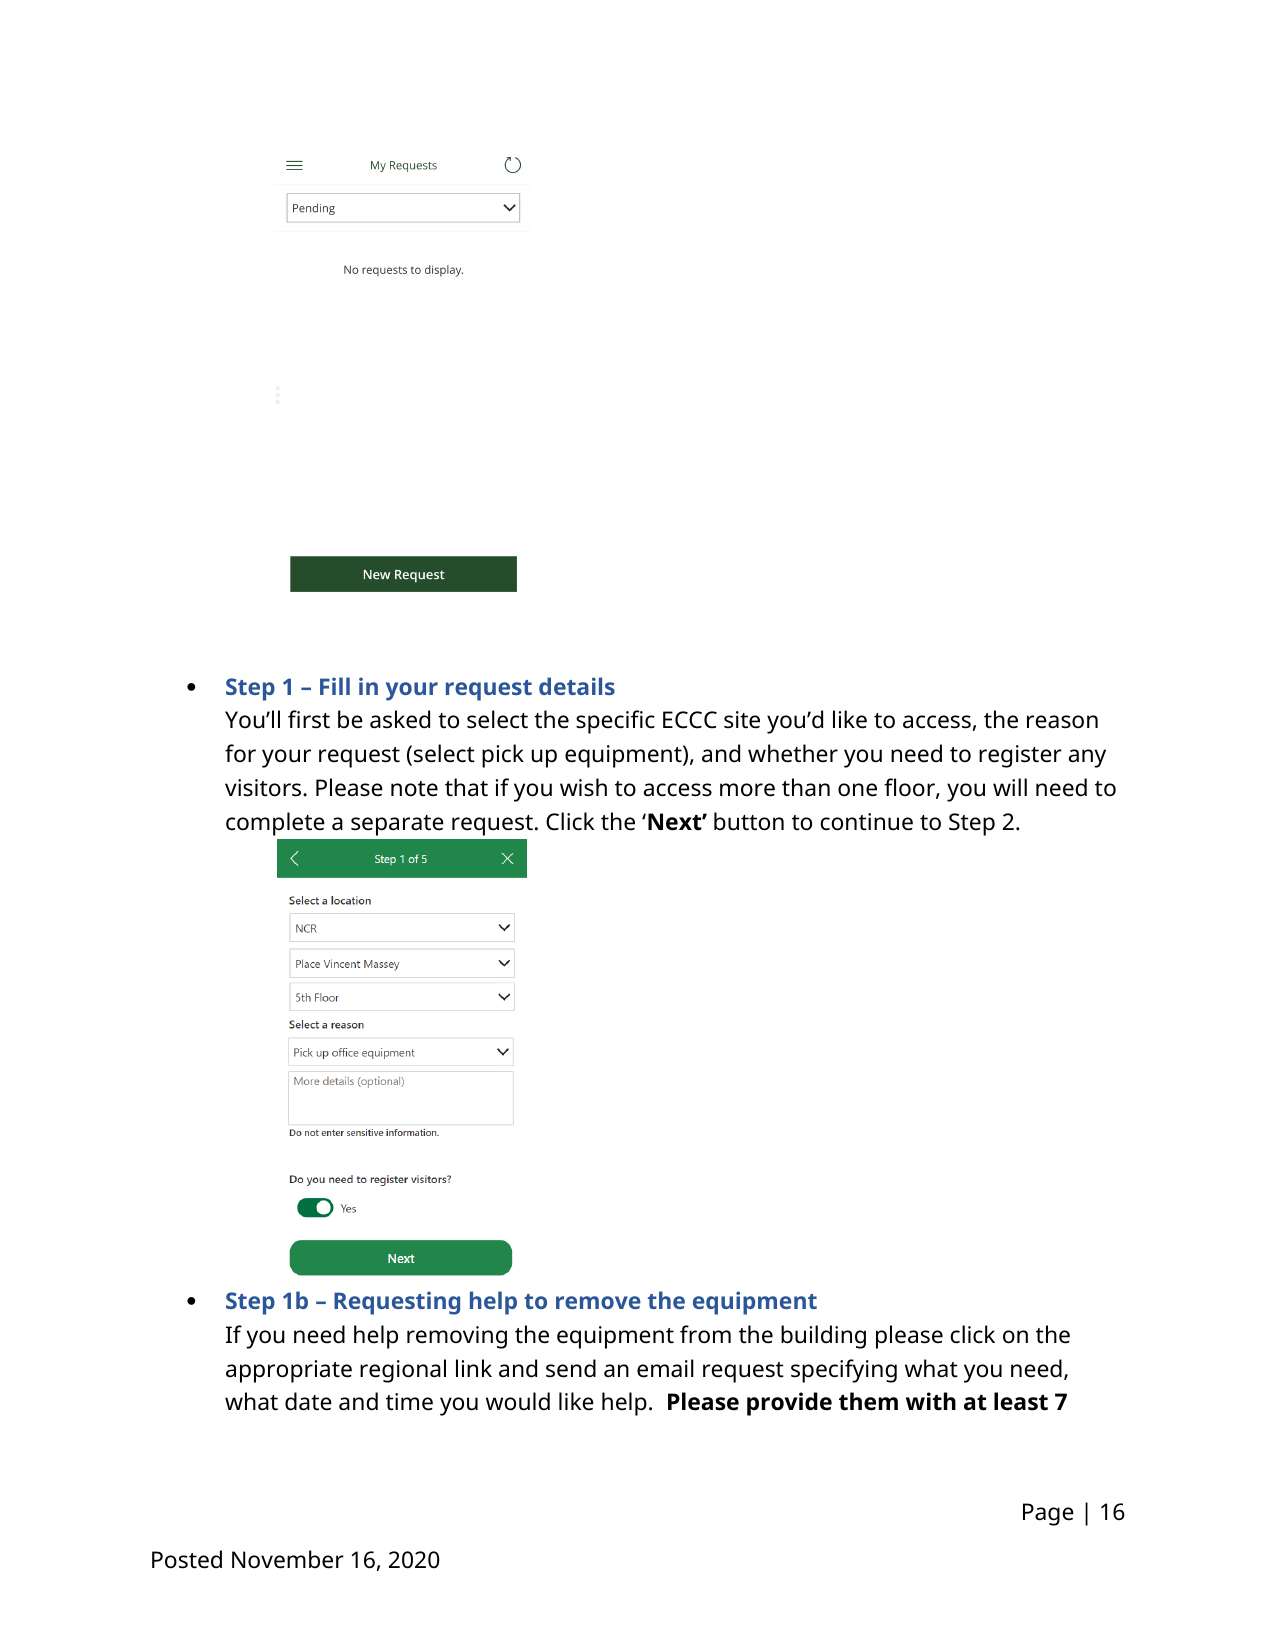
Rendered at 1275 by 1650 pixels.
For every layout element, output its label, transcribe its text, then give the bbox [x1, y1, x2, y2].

list You’ll first be asked to select the specific ECCC site you’d like to access, the reason for your request (select pick up equipment), and whether you need to register any visitors. Please note that if you wish to access more than one floor, you will need to complete a separate request. Click the ‘Next’ button to continue to Step 2. [225, 704, 1125, 837]
list Step 1b – Requesting help to remove the equipment [187, 1285, 1125, 1316]
picture [277, 839, 530, 1284]
list Step 1 – Fill in your request details [187, 671, 1125, 702]
picture [274, 150, 533, 652]
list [225, 1319, 1125, 1417]
